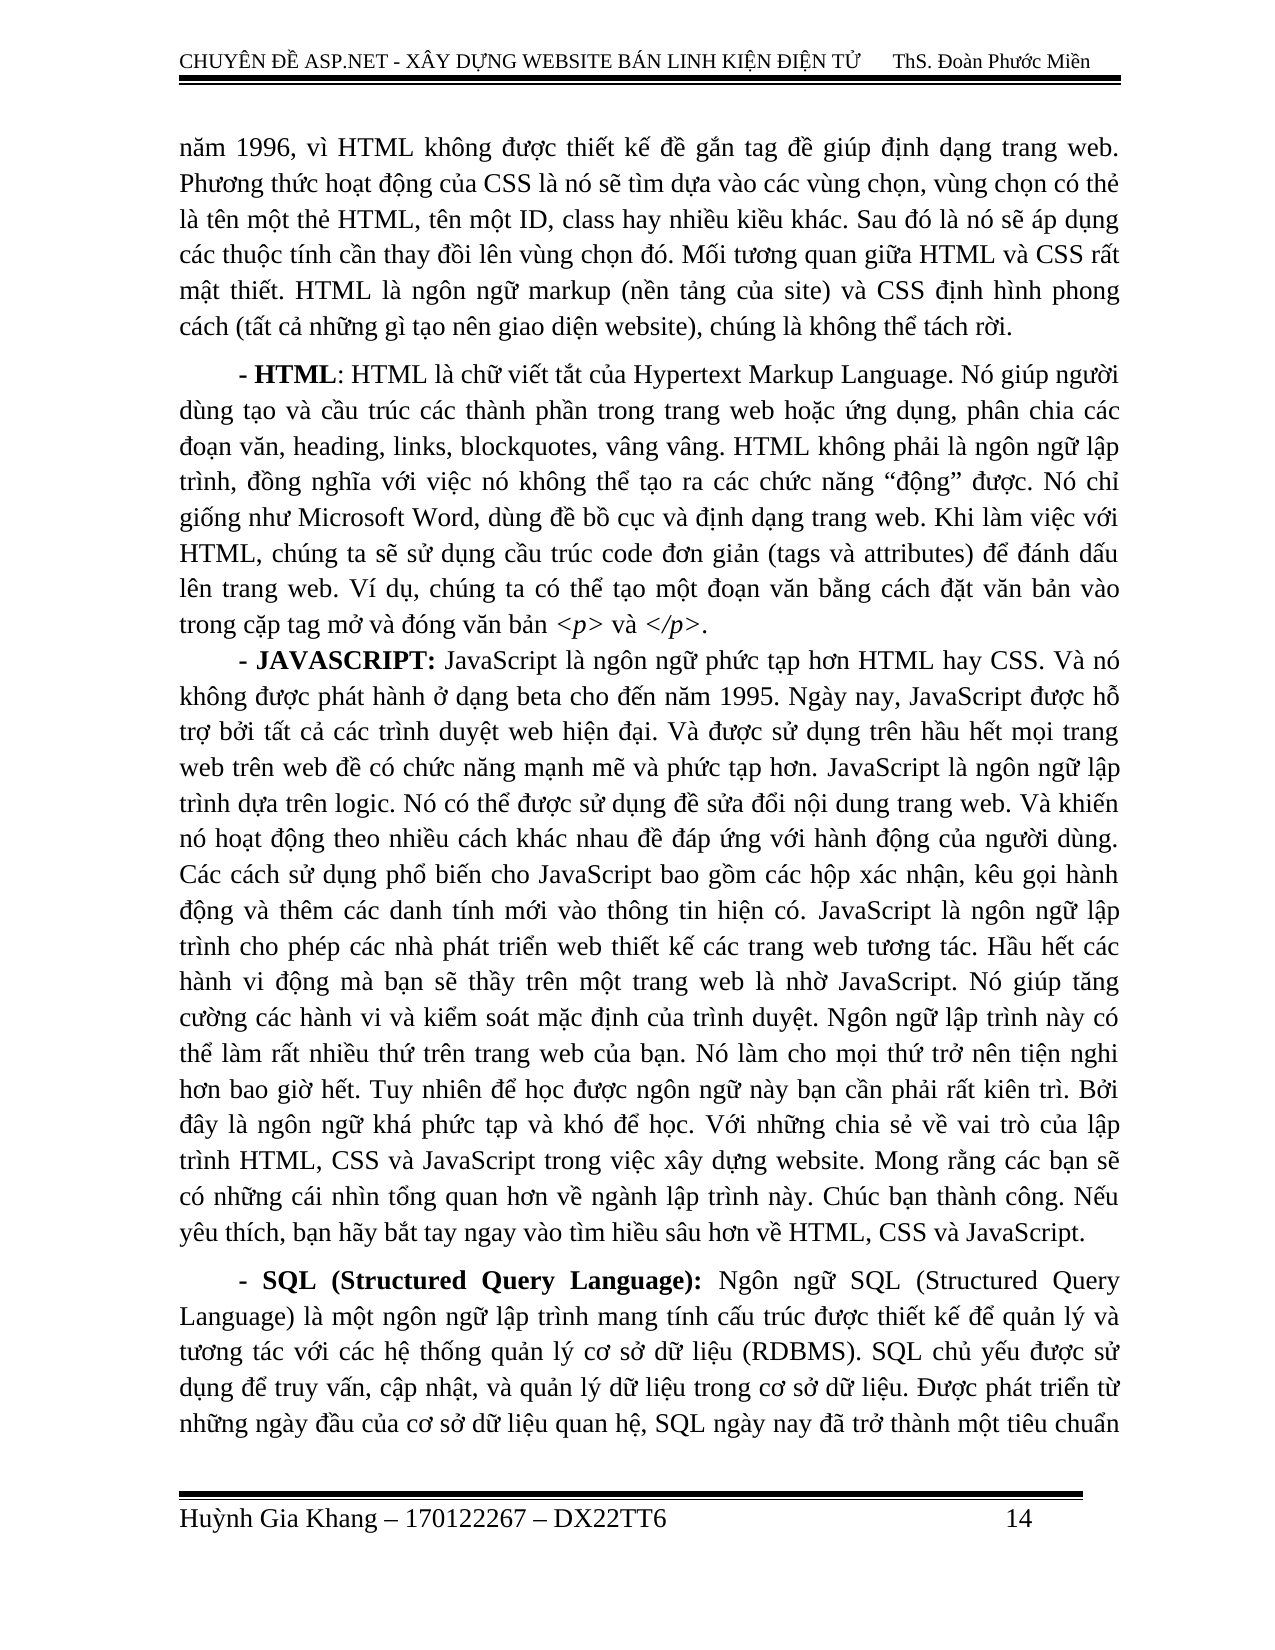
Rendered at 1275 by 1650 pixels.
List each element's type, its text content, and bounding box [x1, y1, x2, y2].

text - JAVASCRIPT: JavaScript là ngôn ngữ phức tạp hơn HTML hay CSS. Và nó không được phát hành ở dạng beta cho đến năm 1995. Ngày nay, JavaScript được hỗ trợ bởi tất cả các trình duyệt web hiện đại. Và được sử dụng trên hầu hết mọi trang web trên web đề có chức năng mạnh mẽ và phức tạp hơn. JavaScript là ngôn ngữ lập trình dựa trên logic. Nó có thể được sử dụng đề sửa đổi nội dung trang web. Và khiến nó hoạt động theo nhiều cách khác nhau đề đáp ứng với hành động của người dùng. Các cách sử dụng phổ biến cho JavaScript bao gồm các hộp xác nhận, kêu gọi hành động và thêm các danh tính mới vào thông tin hiện có. JavaScript là ngôn ngữ lập trình cho phép các nhà phát triển web thiết kế các trang web tương tác. Hầu hết các hành vi động mà bạn sẽ thầy trên một trang web là nhờ JavaScript. Nó giúp tăng cường các hành vi và kiểm soát mặc định của trình duyệt. Ngôn ngữ lập trình này có thể làm rất nhiều thứ trên trang web của bạn. Nó làm cho mọi thứ trở nên tiện nghi hơn bao giờ hết. Tuy nhiên để học được ngôn ngữ này bạn cần phải rất kiên trì. Bởi đây là ngôn ngữ khá phức tạp và khó để học. Với những chia sẻ về vai trò của lập trình HTML, CSS và JavaScript trong việc xây dựng website. Mong rằng các bạn sẽ có những cái nhìn tổng quan hơn về ngành lập trình này. Chúc bạn thành công. Nếu yêu thích, bạn hãy bắt tay ngay vào tìm hiều sâu hơn về HTML, CSS và JavaScript. [179, 644, 1121, 1247]
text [179, 131, 1121, 341]
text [179, 1264, 1121, 1438]
text - HTML: HTML là chữ viết tắt của Hypertext Markup Language. Nó giúp người dùng tạo và cầu trúc các thành phần trong trang web hoặc ứng dụng, phân chia các đoạn văn, heading, links, blockquotes, vâng vâng. HTML không phải là ngôn ngữ lập trình, đồng nghĩa với việc nó không thể tạo ra các chức năng “động” được. Nó chỉ giống như Microsoft Word, dùng đề bồ cục và định dạng trang web. Khi làm việc với HTML, chúng ta sẽ sử dụng cầu trúc code đơn giản (tags và attributes) để đánh dấu lên trang web. Ví dụ, chúng ta có thể tạo một đoạn văn bằng cách đặt văn bản vào trong cặp tag mở và đóng văn bản <p> và </p>. [179, 358, 1121, 639]
